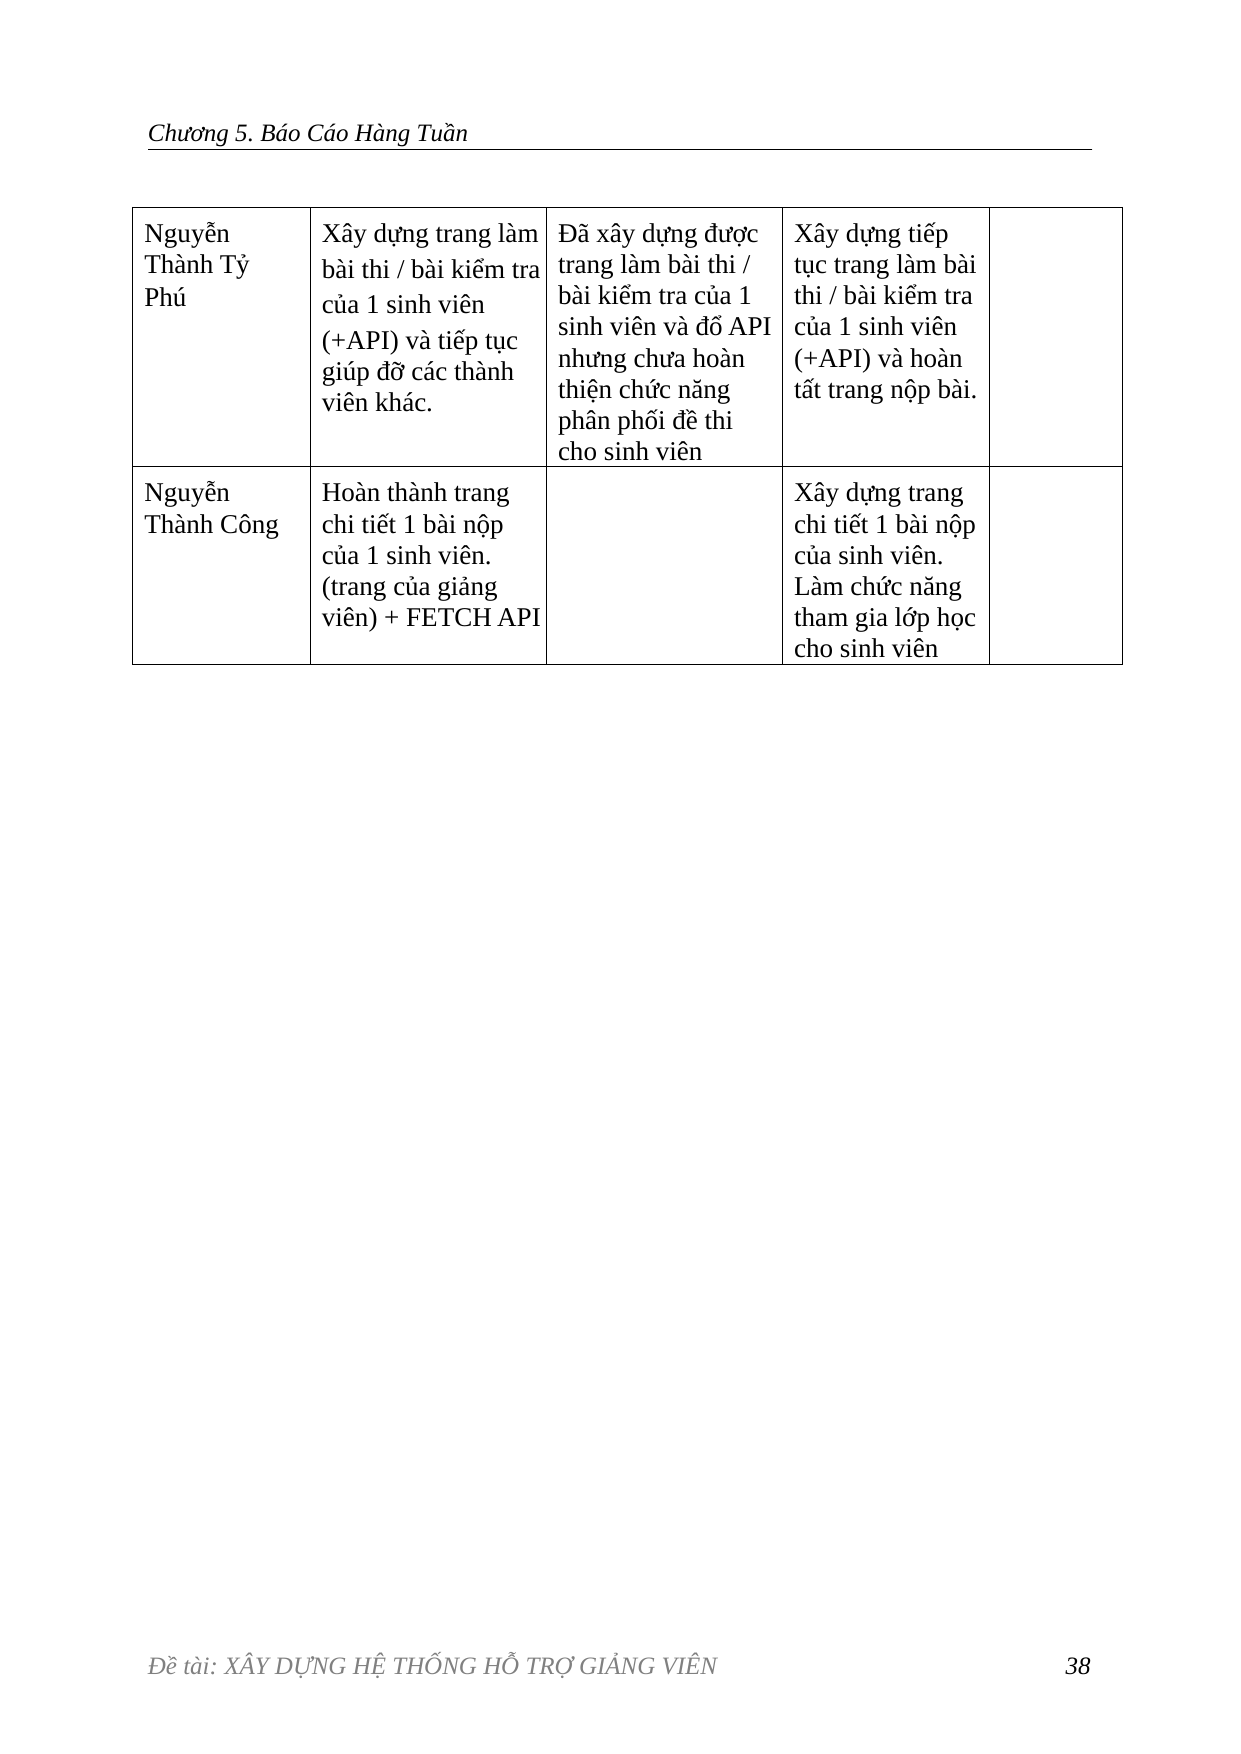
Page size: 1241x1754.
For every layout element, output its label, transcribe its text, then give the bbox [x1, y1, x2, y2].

table_cell Xây dựng tiếp tục trang làm bài thi / bài kiểm tra của 1 sinh viên (+API) và hoàn tất trang nộp bài. [783, 208, 989, 466]
table_cell Xây dựng trang chi tiết 1 bài nộp của sinh viên. Làm chức năng tham gia lớp học cho sinh viên [783, 467, 989, 663]
table_cell [990, 208, 1122, 466]
table_cell Nguyễn Thành Tỷ Phú [133, 208, 310, 466]
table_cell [547, 208, 782, 466]
table_cell Xây dựng trang làm bài thi / bài kiểm tra của 1 sinh viên (+API) và tiếp tục giúp đỡ các thành viên khác. [311, 208, 546, 466]
table_cell [990, 467, 1122, 663]
table_cell Hoàn thành trang chi tiết 1 bài nộp của 1 sinh viên. (trang của giảng viên) + FETCH API [311, 467, 546, 663]
table_cell [547, 467, 782, 663]
table_cell Nguyễn Thành Công [133, 467, 310, 663]
